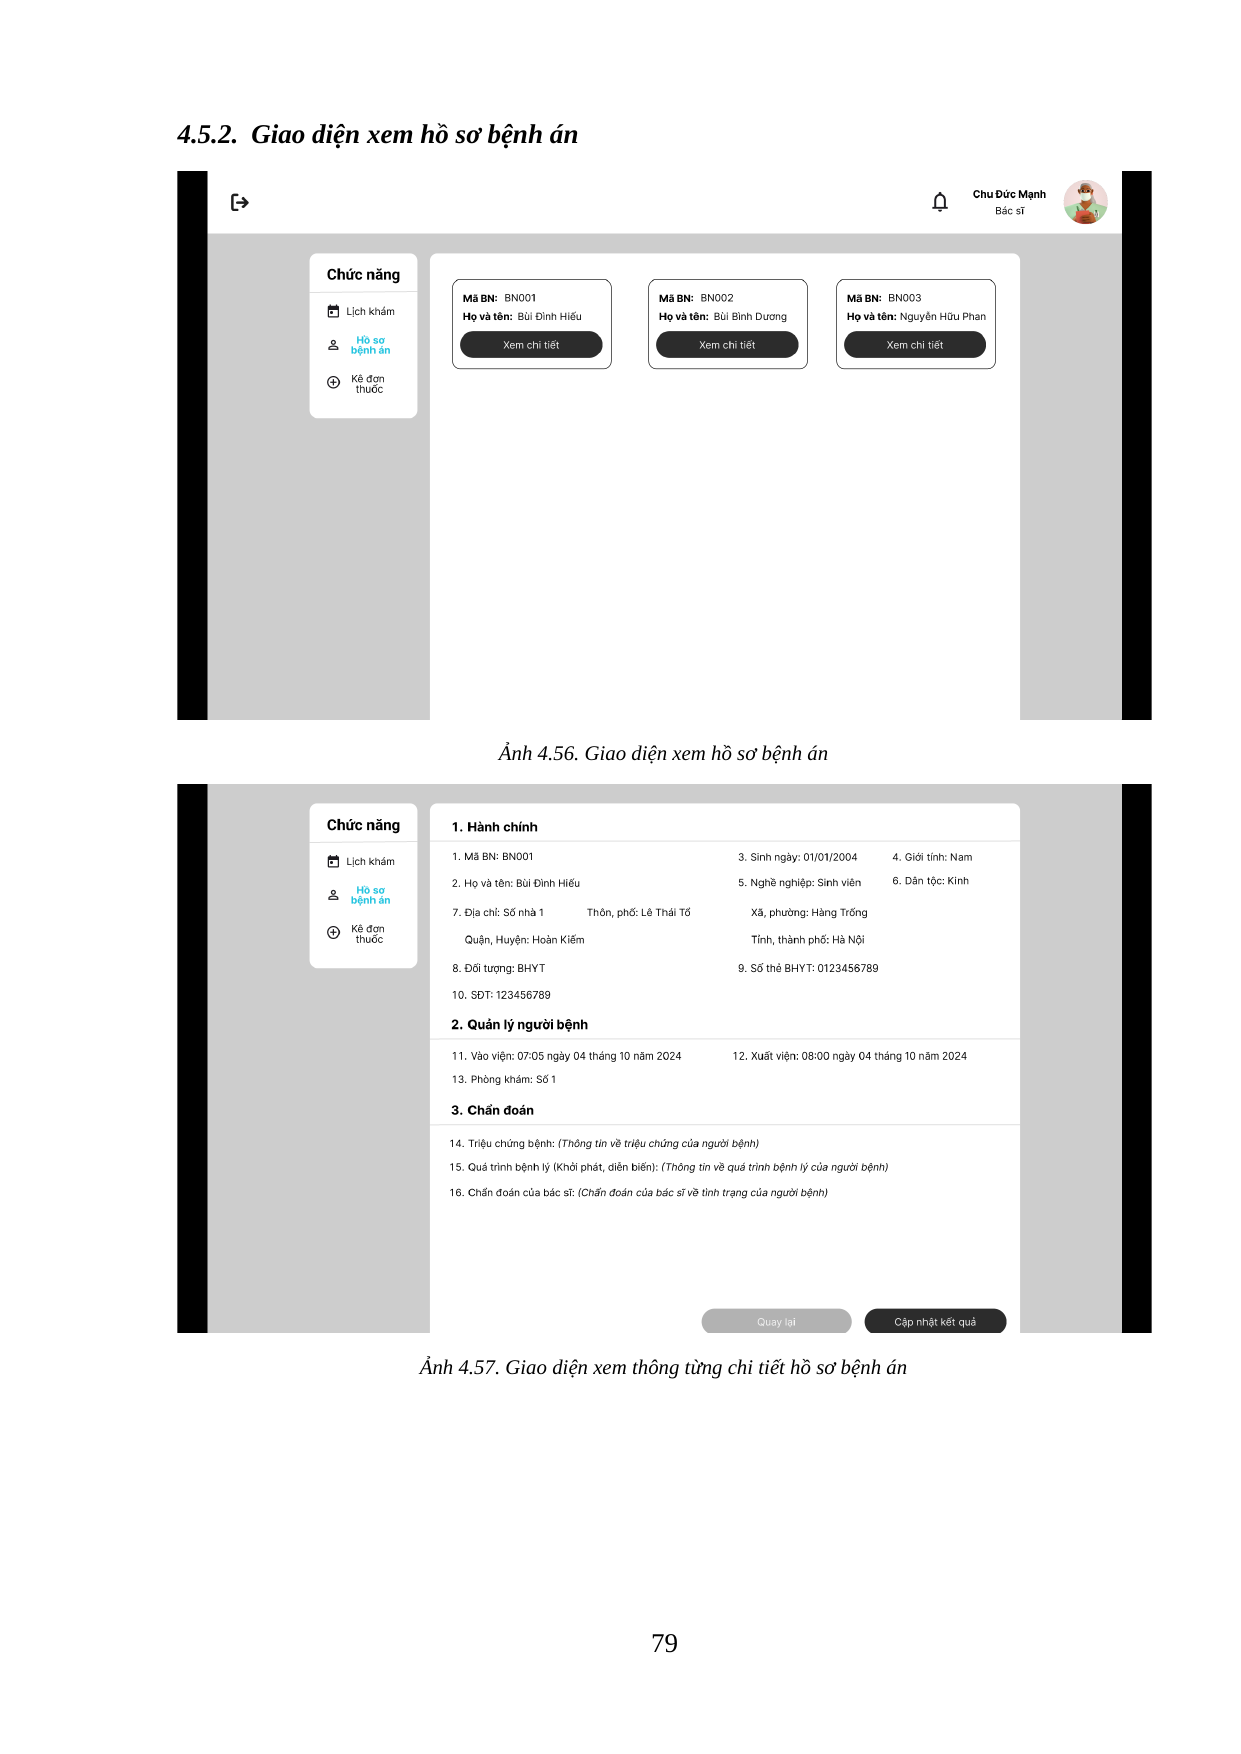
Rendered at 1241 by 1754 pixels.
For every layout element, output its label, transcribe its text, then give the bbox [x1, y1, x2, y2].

picture [177, 784, 1152, 1333]
picture [177, 171, 1152, 720]
subtitle Giao diện xem hồ sơ bệnh án [177, 118, 1152, 149]
